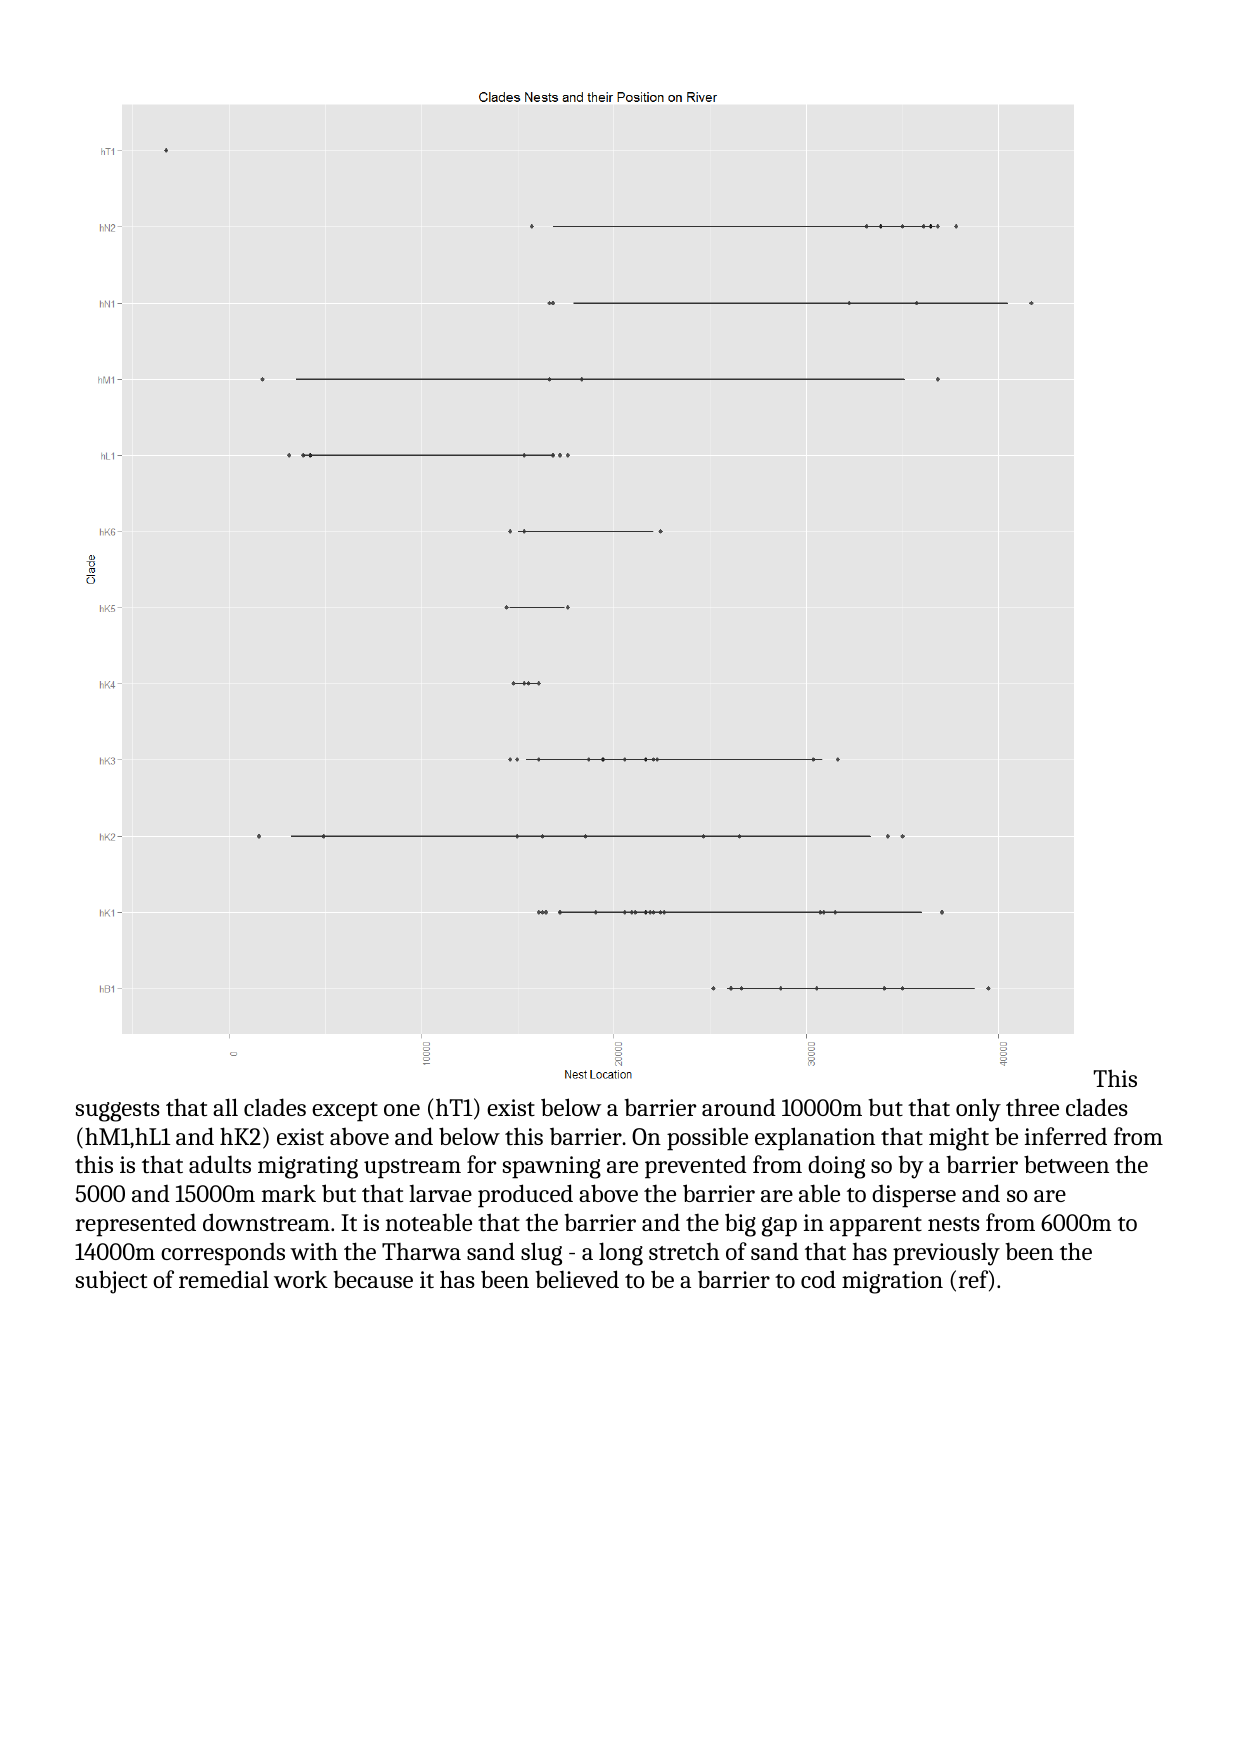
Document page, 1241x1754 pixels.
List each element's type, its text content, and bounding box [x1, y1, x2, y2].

picture [75, 75, 1088, 1088]
